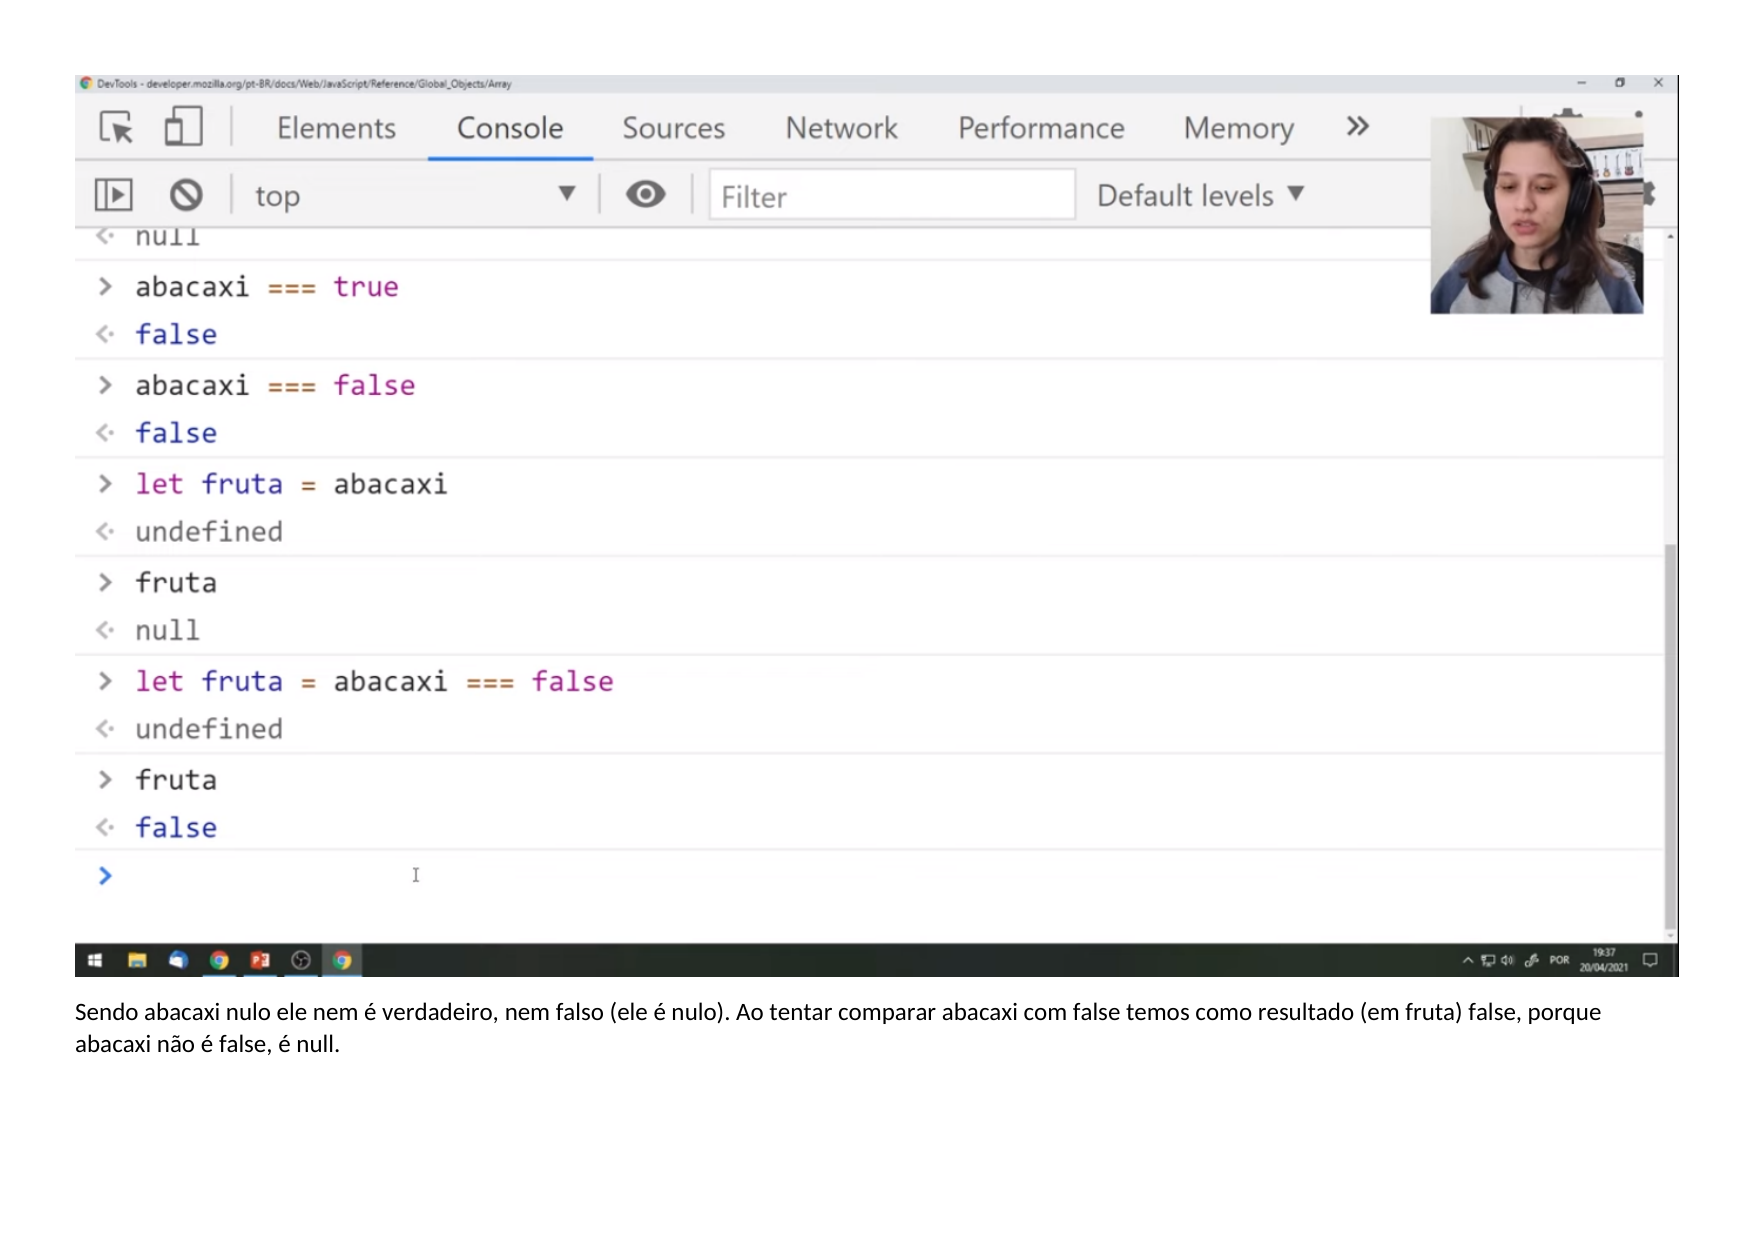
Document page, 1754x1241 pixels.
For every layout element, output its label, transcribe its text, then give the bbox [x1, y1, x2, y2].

text Sendo abacaxi nulo ele nem é verdadeiro, nem falso (ele é nulo). Ao tentar comparar abacaxi com false temos como resultado (em fruta) false, porque abacaxi não é false, é null. [75, 996, 1679, 1059]
picture [75, 75, 1679, 977]
